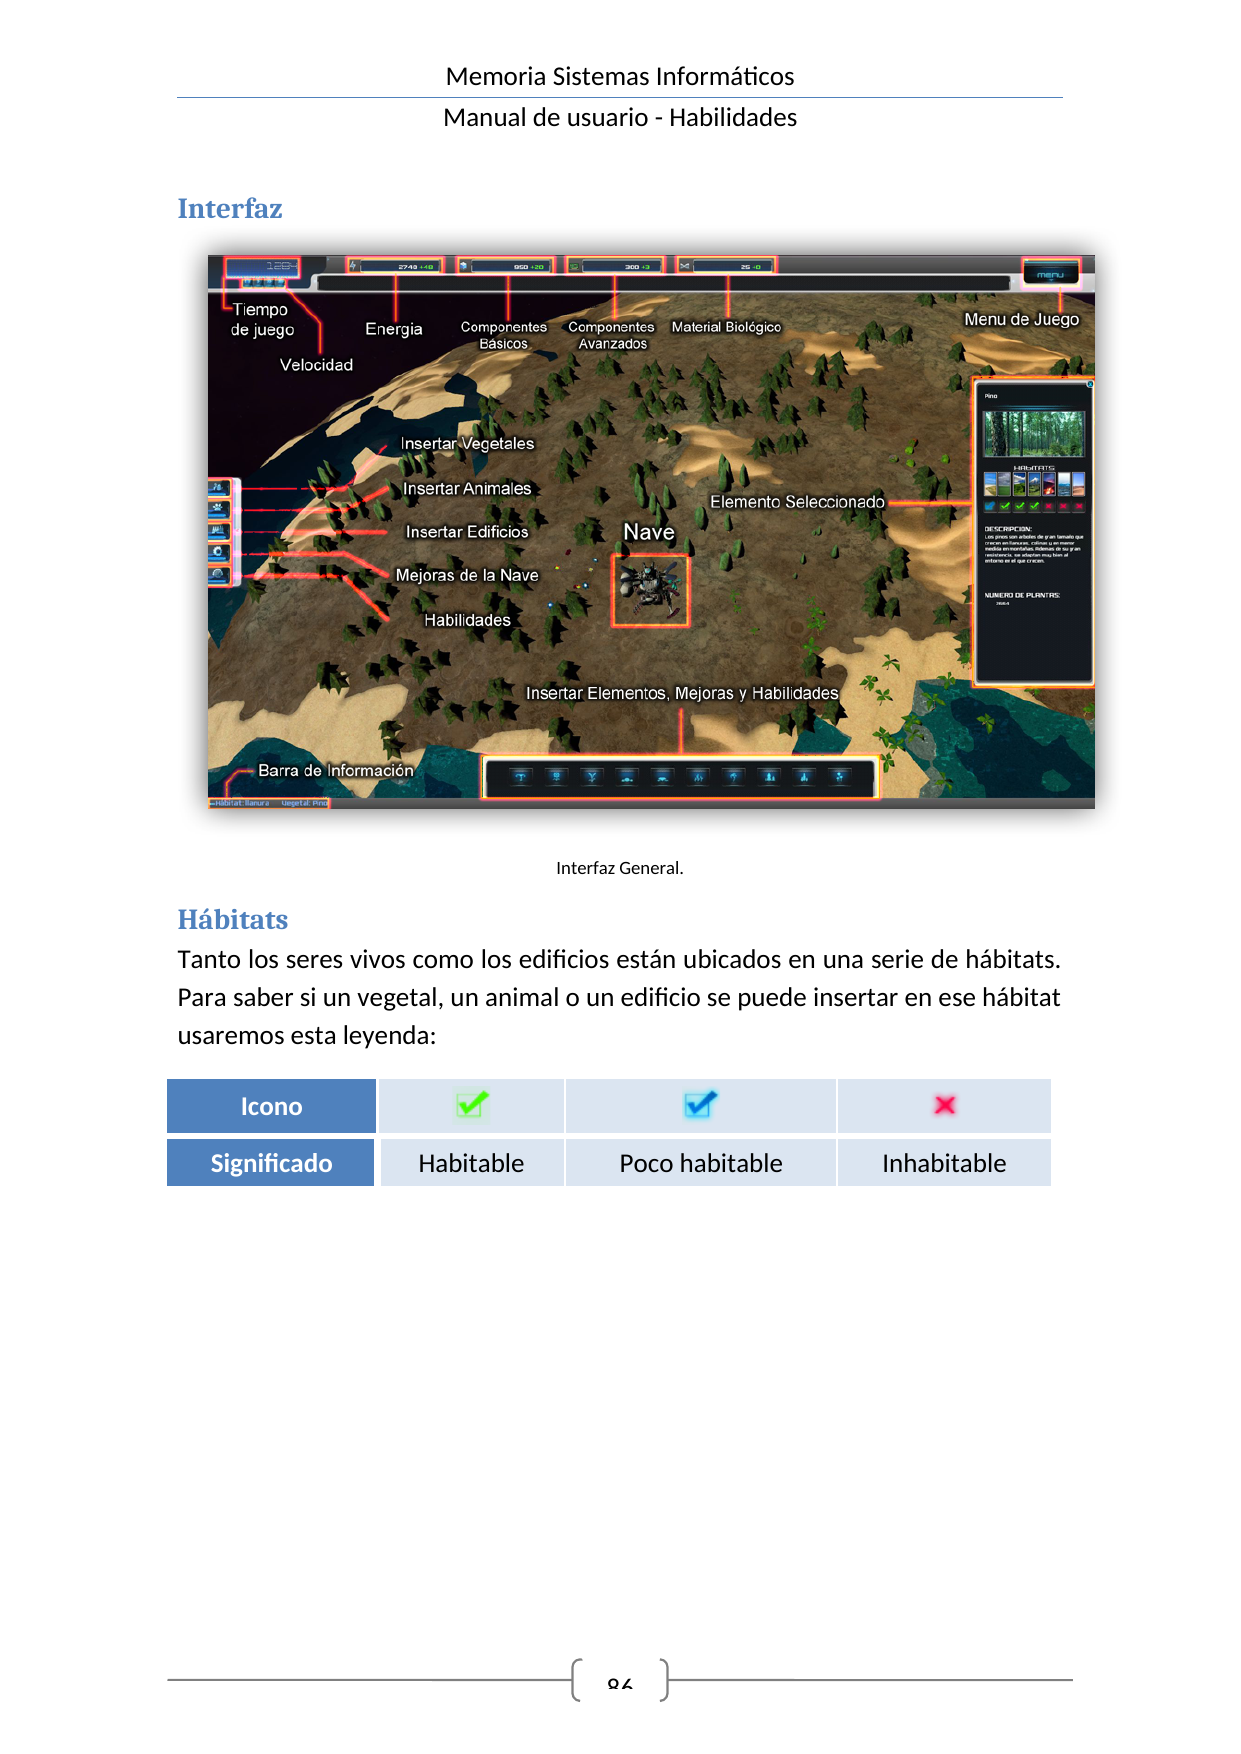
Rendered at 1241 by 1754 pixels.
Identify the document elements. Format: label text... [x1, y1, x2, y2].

table_cell Poco habitable [566, 1139, 836, 1186]
picture [682, 1086, 721, 1125]
picture [452, 1086, 491, 1125]
table_cell Habitable [381, 1139, 564, 1186]
subtitle Interfaz [177, 192, 1063, 225]
picture [925, 1086, 964, 1125]
text Tanto los seres vivos como los edificios están ubicados en una serie de hábitats. Para saber si un vegetal, un animal o un edificio se puede insertar en ese hábitat usaremos esta leyenda: [177, 942, 1063, 1051]
table_header [379, 1079, 564, 1133]
text Interfaz General. [177, 856, 1063, 879]
table_cell Significado [167, 1139, 374, 1186]
table_header Icono [167, 1079, 376, 1133]
subtitle Hábitats [177, 903, 1063, 937]
picture [208, 255, 1095, 809]
table_header [838, 1079, 1051, 1133]
table_cell Inhabitable [838, 1139, 1051, 1186]
table_header [566, 1079, 836, 1133]
